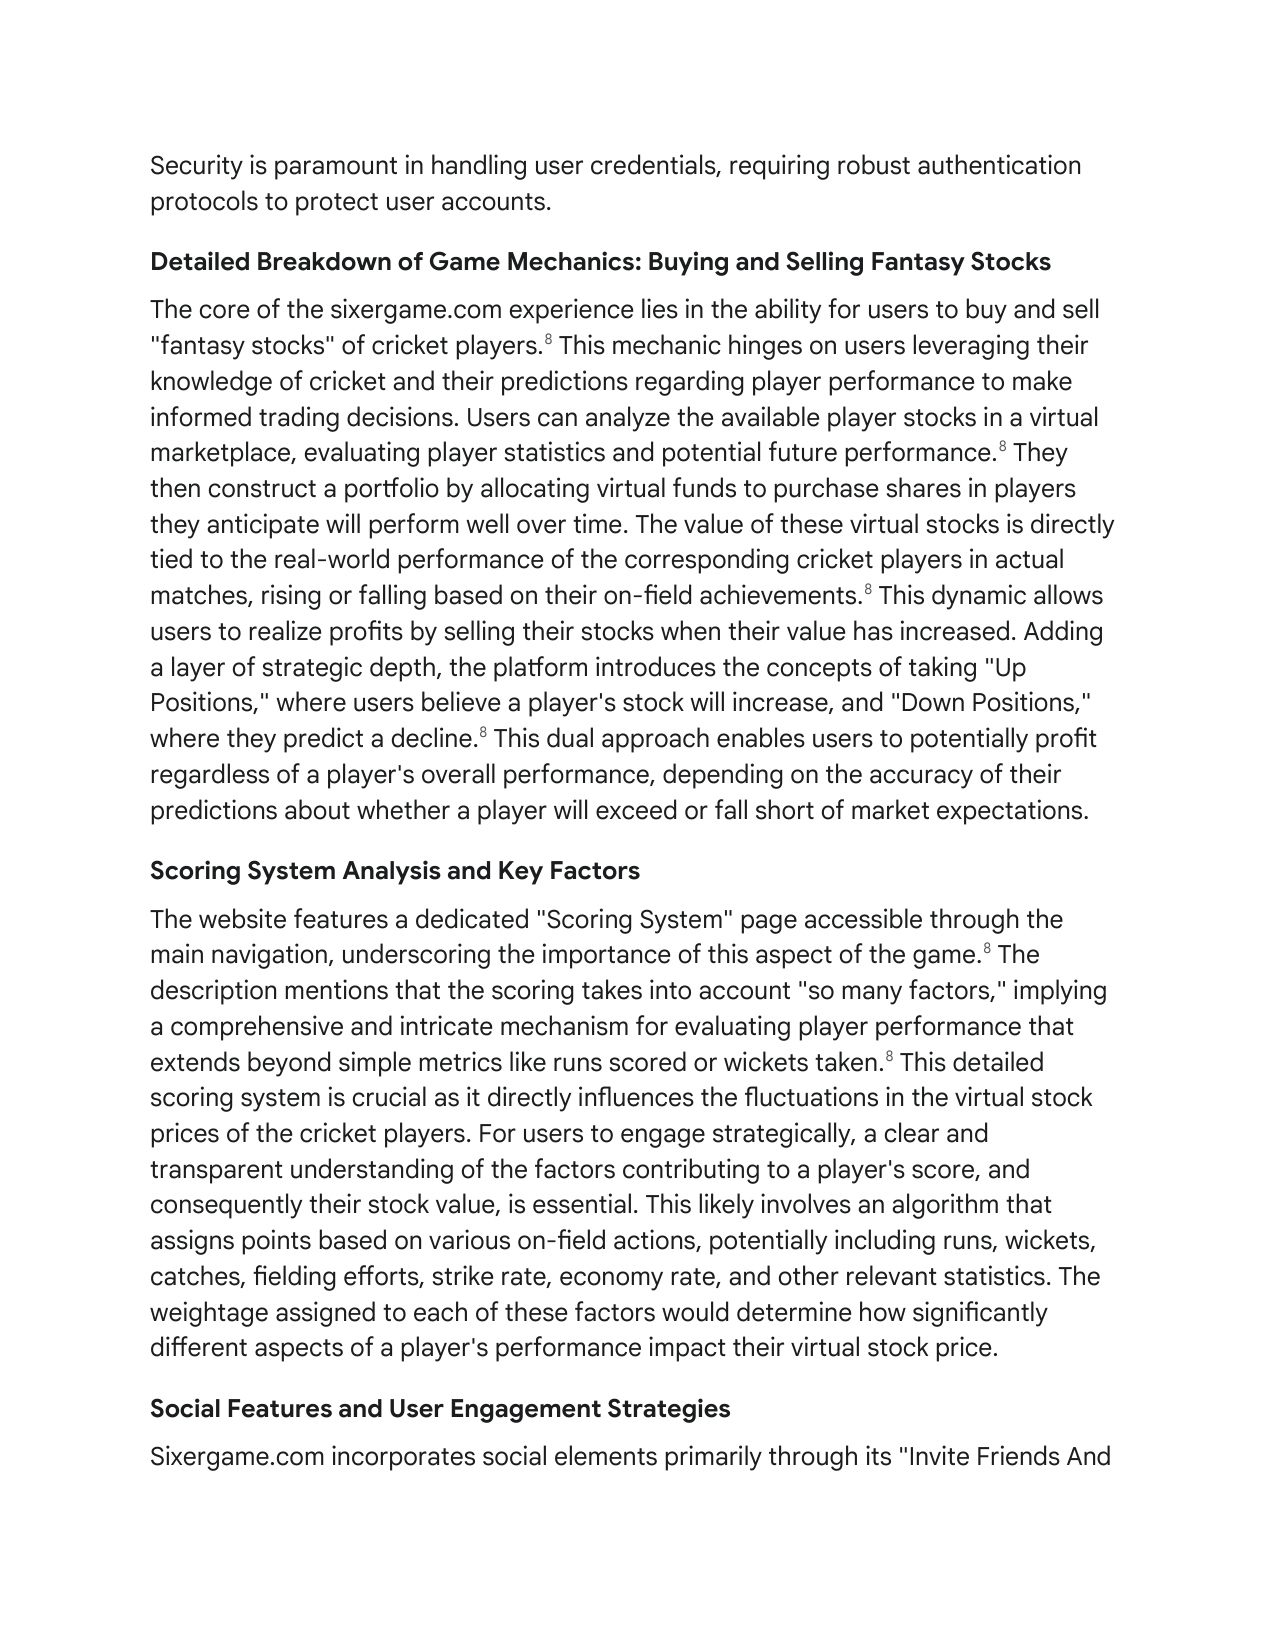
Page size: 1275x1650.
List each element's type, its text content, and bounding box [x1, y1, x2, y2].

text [150, 1442, 1125, 1473]
subtitle Social Features and User Engagement Strategies [150, 1393, 1125, 1425]
text The core of the sixergame.com experience lies in the ability for users to buy and sell "fantasy stocks" of cricket players.8 This mechanic hinges on users leveraging their knowledge of cricket and their predictions regarding player performance to make informed trading decisions. Users can analyze the available player stocks in a virtual marketplace, evaluating player statistics and potential future performance.8 They then construct a portfolio by allocating virtual funds to purchase shares in players they anticipate will perform well over time. The value of these virtual stocks is directly tied to the real-world performance of the corresponding cricket players in actual matches, rising or falling based on their on-field achievements.8 This dynamic allows users to realize profits by selling their stocks when their value has increased. Adding a layer of strategic depth, the platform introduces the concepts of taking "Up Positions," where users believe a player's stock will increase, and "Down Positions," where they predict a decline.8 This dual approach enables users to potentially profit regardless of a player's overall performance, depending on the accuracy of their predictions about whether a player will exceed or fall short of market expectations. [150, 295, 1125, 826]
subtitle Detailed Breakdown of Game Mechanics: Buying and Selling Fantasy Stocks [150, 246, 1125, 278]
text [150, 150, 1125, 217]
subtitle Scoring System Analysis and Key Factors [150, 856, 1125, 887]
text The website features a dedicated "Scoring System" page accessible through the main navigation, underscoring the importance of this aspect of the game.8 The description mentions that the scoring takes into account "so many factors," implying a comprehensive and intricate mechanism for evaluating player performance that extends beyond simple metrics like runs scored or wickets taken.8 This detailed scoring system is crucial as it directly influences the fluctuations in the virtual stock prices of the cricket players. For users to engage strategically, a clear and transparent understanding of the factors contributing to a player's score, and consequently their stock value, is essential. This likely involves an algorithm that assigns points based on various on-field actions, potentially including runs, wickets, catches, fielding efforts, strike rate, economy rate, and other relevant statistics. The weightage assigned to each of these factors would determine how significantly different aspects of a player's performance impact their virtual stock price. [150, 904, 1125, 1364]
